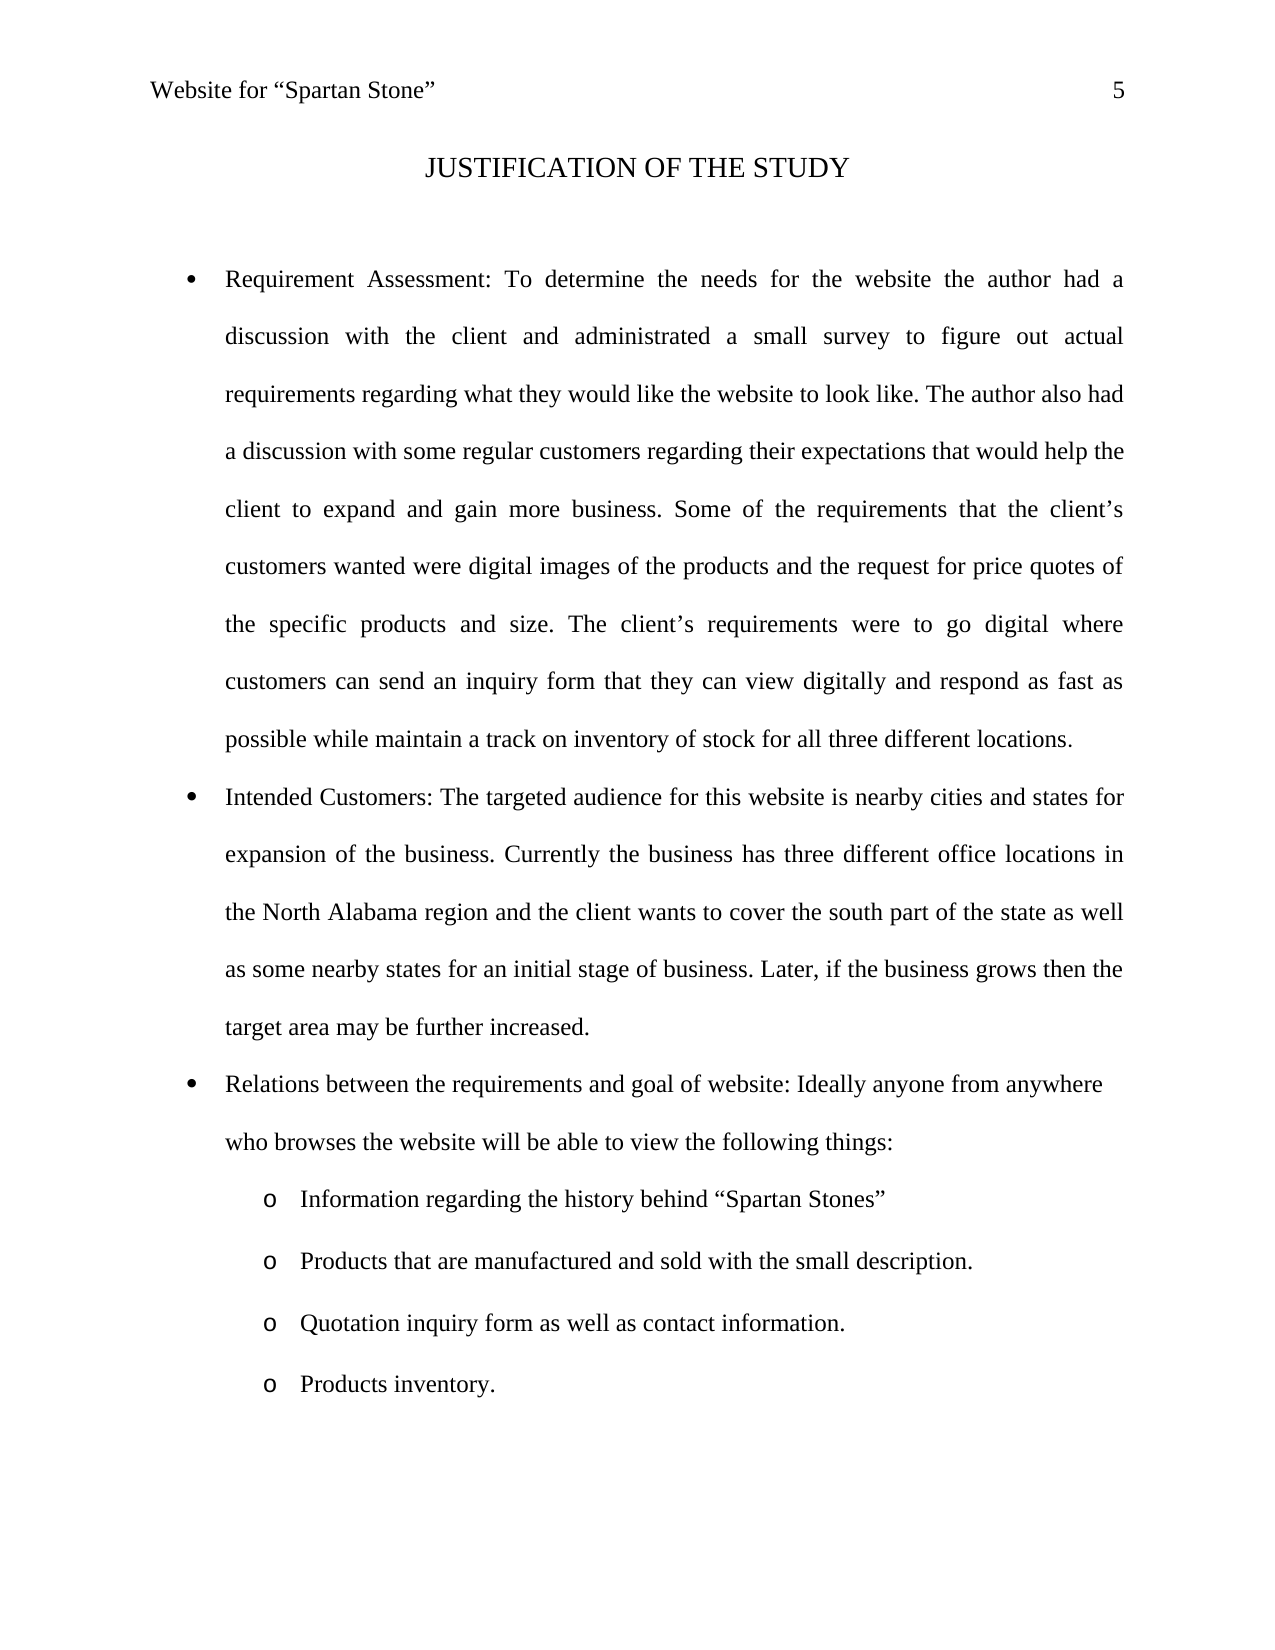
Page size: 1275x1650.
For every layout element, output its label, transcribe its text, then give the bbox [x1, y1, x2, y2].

list Products inventory. [262, 1369, 1125, 1400]
list Information regarding the history behind “Spartan Stones” [262, 1184, 1125, 1215]
list Products that are manufactured and sold with the small description. [262, 1246, 1125, 1277]
list Relations between the requirements and goal of website: Ideally anyone from anywhere who browses the website will be able to view the following things: [187, 1069, 1125, 1156]
list Requirement Assessment: To determine the needs for the website the author had a discussion with the client and administrated a small survey to figure out actual requirements regarding what they would like the website to look like. The author also had a discussion with some regular customers regarding their expectations that would help the client to expand and gain more business. Some of the requirements that the client’s customers wanted were digital images of the products and the request for price quotes of the specific products and size. The client’s requirements were to go digital where customers can send an inquiry form that they can view digitally and respond as fast as possible while maintain a track on inventory of stock for all three different locations. [187, 264, 1125, 753]
list Intended Customers: The targeted audience for this website is nearby cities and states for expansion of the business. Currently the business has three different office locations in the North Alabama region and the client wants to cover the south part of the state as well as some nearby states for an initial stage of business. Later, if the business grows then the target area may be further increased. [187, 782, 1125, 1041]
title JUSTIFICATION OF THE STUDY [150, 150, 1125, 183]
list Quotation inquiry form as well as contact information. [262, 1308, 1125, 1339]
